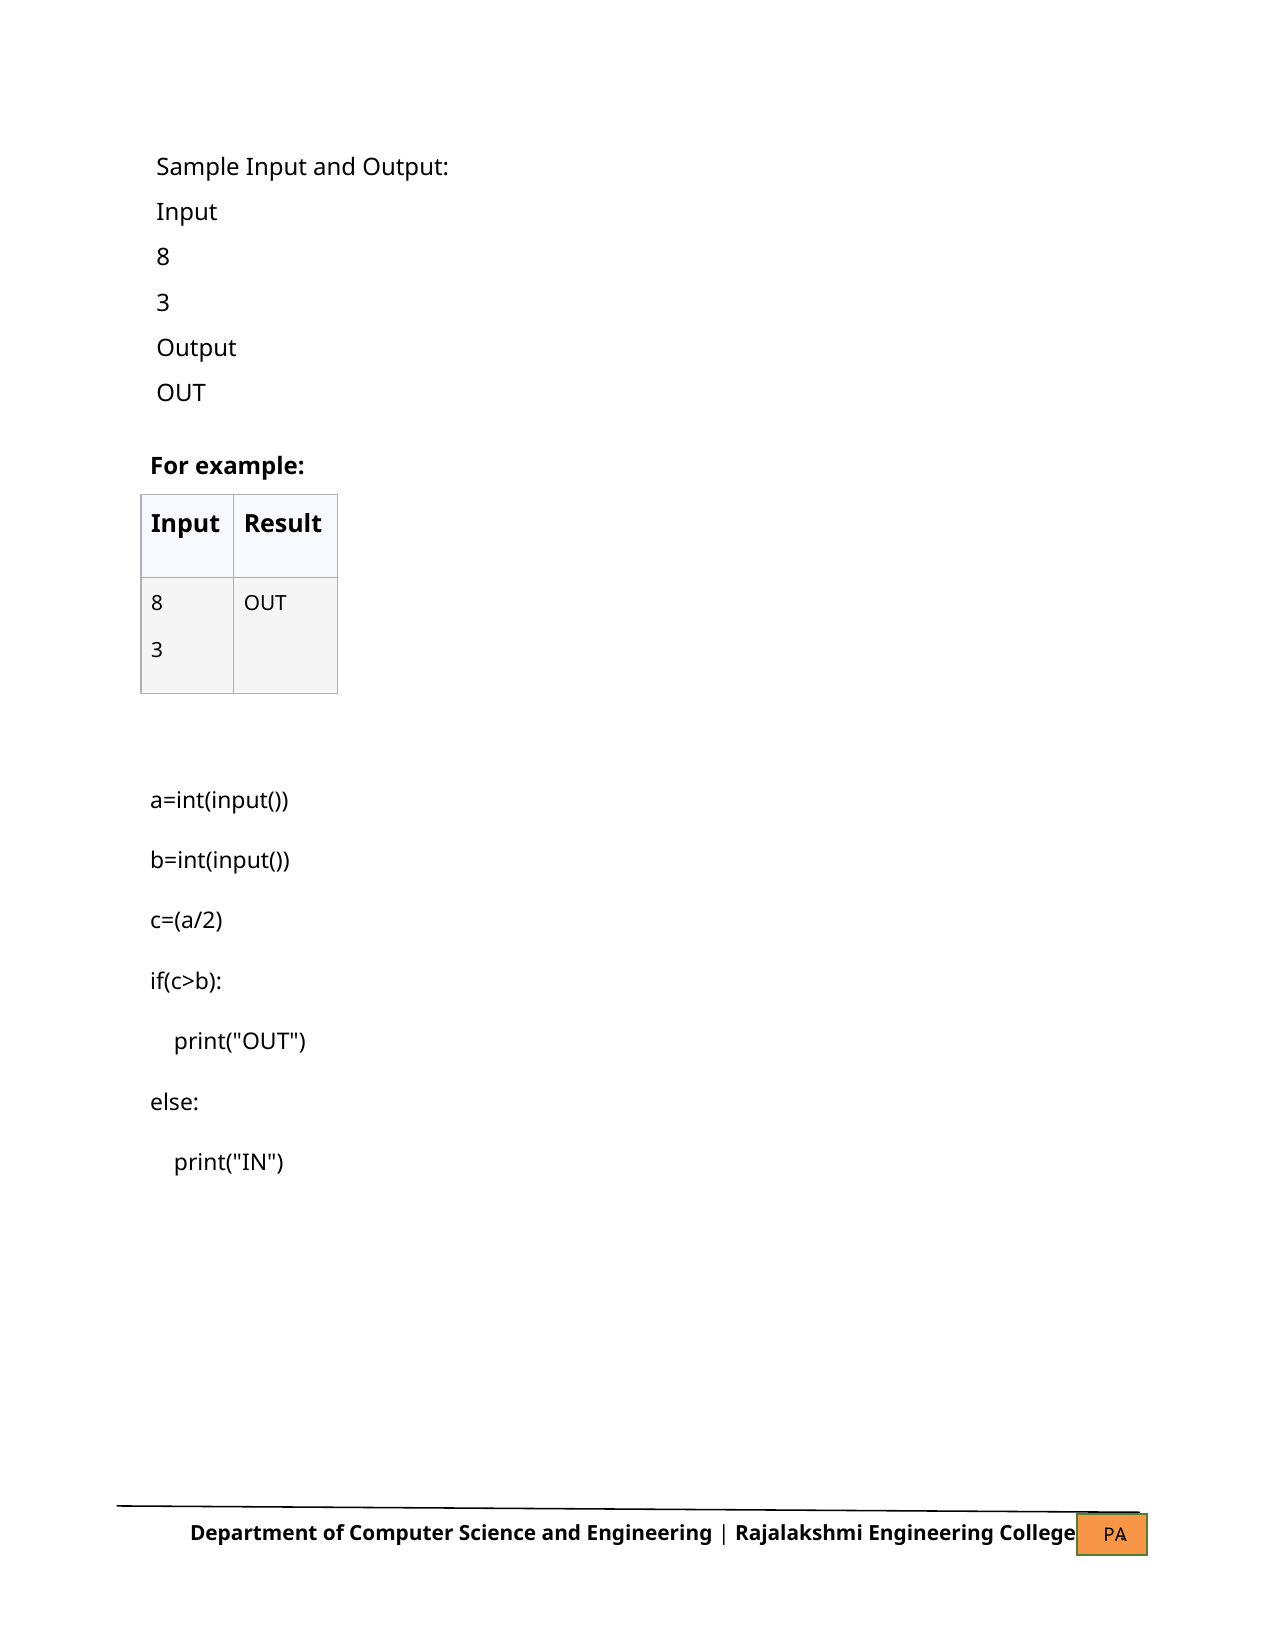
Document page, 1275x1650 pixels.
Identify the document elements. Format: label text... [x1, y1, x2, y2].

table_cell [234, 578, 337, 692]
text if(c>b): [150, 965, 1125, 996]
text Output [150, 330, 1125, 363]
text a=int(input()) [150, 784, 1125, 815]
text Sample Input and Output: [150, 150, 1125, 183]
text For example: [150, 449, 1125, 481]
text OUT [150, 376, 1125, 436]
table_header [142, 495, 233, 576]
text 8 [150, 240, 1125, 273]
text 3 [150, 285, 1125, 318]
text else: [150, 1086, 1125, 1117]
text Input [150, 195, 1125, 228]
text c=(a/2) [150, 904, 1125, 936]
text b=int(input()) [150, 844, 1125, 875]
text print("OUT") [150, 1025, 1125, 1057]
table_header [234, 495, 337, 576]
text print("IN") [150, 1146, 1125, 1177]
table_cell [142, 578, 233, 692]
